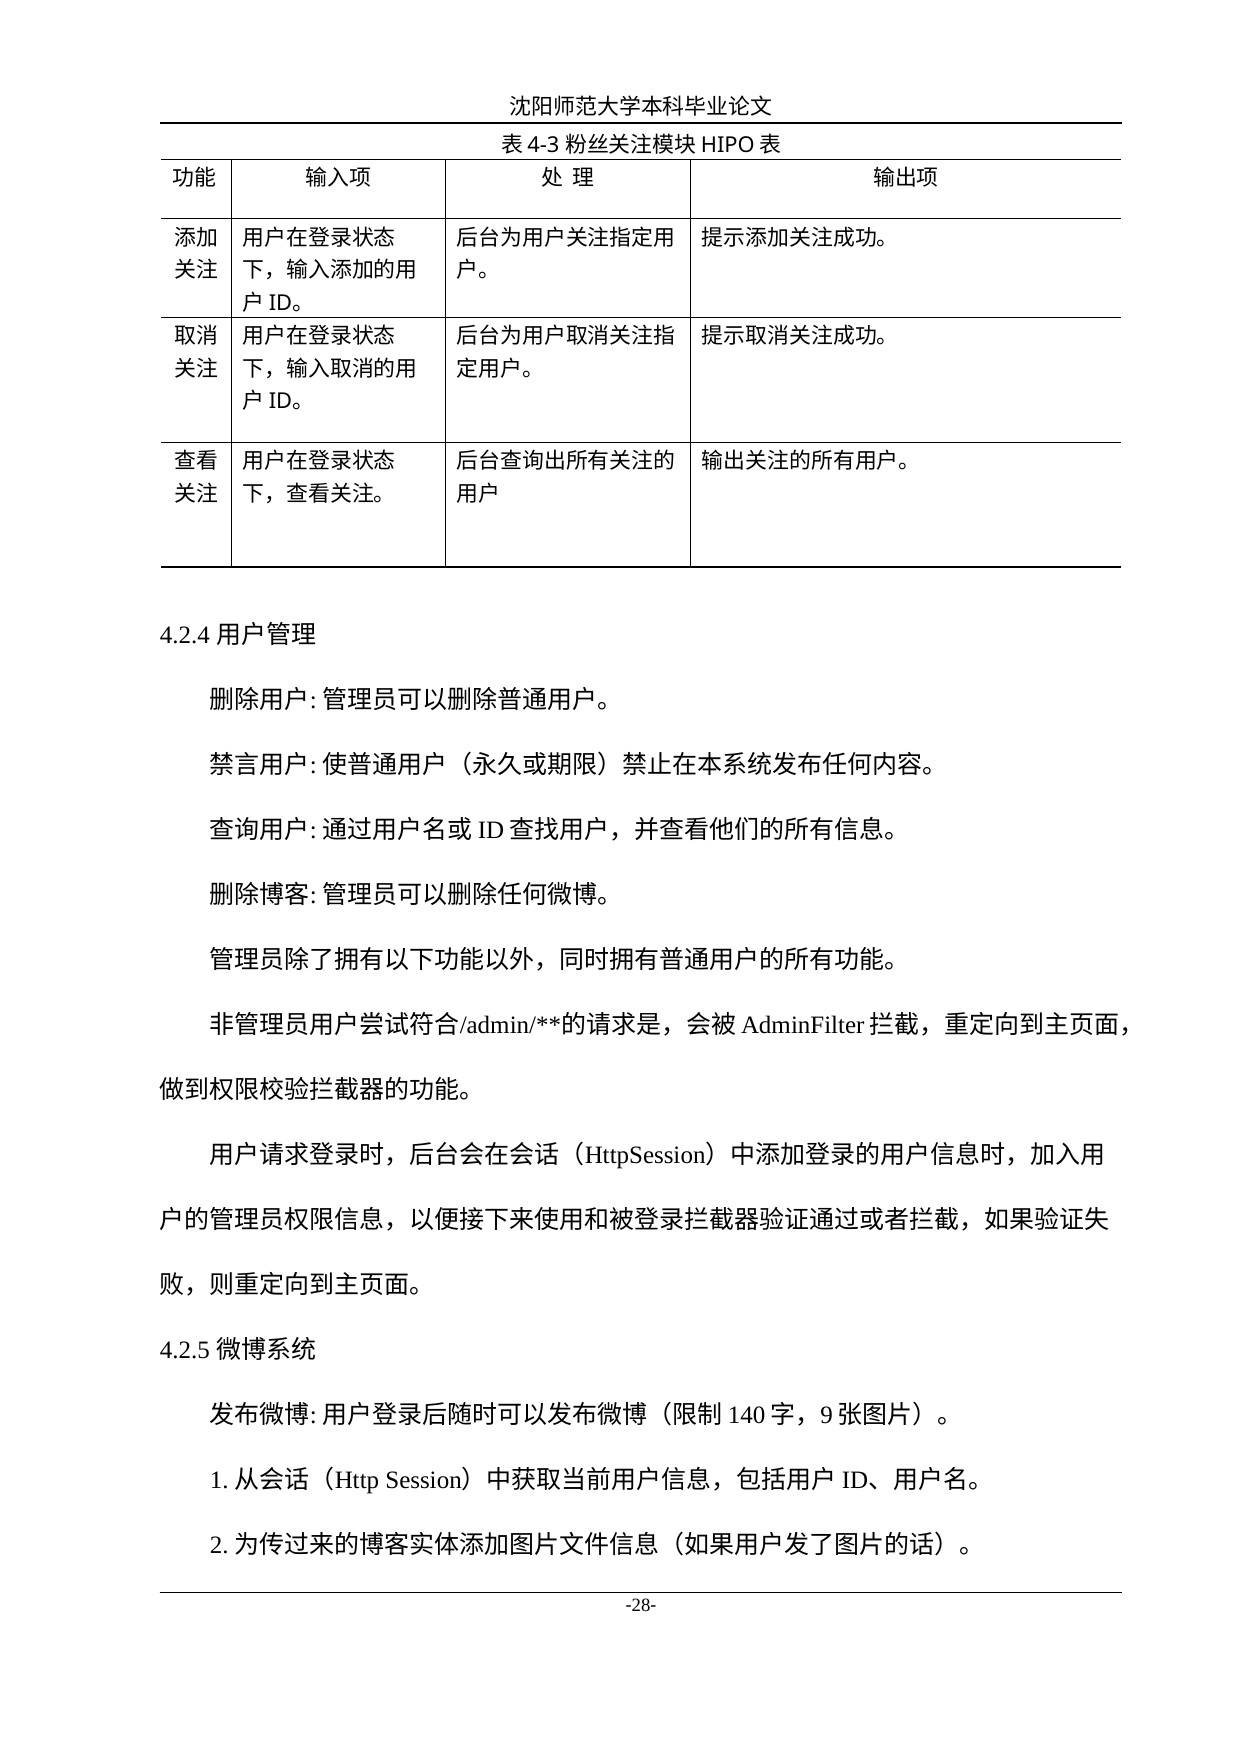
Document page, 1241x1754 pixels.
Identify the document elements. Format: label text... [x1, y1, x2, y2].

text 1. 从会话（Http Session）中获取当前用户信息，包括用户ID、用户名。 [159, 1445, 1122, 1510]
table_header 处 理 [446, 160, 690, 218]
table_cell 添加关注 [161, 219, 231, 317]
text 删除博客: 管理员可以删除任何微博。 [159, 860, 1122, 925]
text 非管理员用户尝试符合/admin/**的请求是，会被AdminFilter拦截，重定向到主页面，做到权限校验拦截器的功能。 [159, 990, 1122, 1120]
text 查询用户: 通过用户名或ID查找用户，并查看他们的所有信息。 [159, 795, 1122, 860]
table_cell 用户在登录状态下，查看关注。 [232, 443, 445, 566]
subtitle 4.2.4 用户管理 [159, 600, 1122, 665]
table_cell 输出关注的所有用户。 [691, 443, 1121, 566]
text 用户请求登录时，后台会在会话（HttpSession）中添加登录的用户信息时，加入用户的管理员权限信息，以便接下来使用和被登录拦截器验证通过或者拦截，如果验证失败，则重定向到主页面。 [159, 1120, 1122, 1315]
table_cell 后台查询出所有关注的用户 [446, 443, 690, 566]
table_header 输入项 [232, 160, 445, 218]
table_cell 用户在登录状态下，输入取消的用户ID。 [232, 318, 445, 442]
table_cell 后台为用户取消关注指定用户。 [446, 318, 690, 442]
text 发布微博: 用户登录后随时可以发布微博（限制140字，9张图片）。 [159, 1380, 1122, 1445]
text 删除用户: 管理员可以删除普通用户。 [159, 665, 1122, 730]
text 禁言用户: 使普通用户（永久或期限）禁止在本系统发布任何内容。 [159, 730, 1122, 795]
table_cell 取消关注 [161, 318, 231, 442]
text 管理员除了拥有以下功能以外，同时拥有普通用户的所有功能。 [159, 925, 1122, 990]
table_header 输出项 [691, 160, 1121, 218]
table_cell 提示添加关注成功。 [691, 219, 1121, 317]
table_cell 提示取消关注成功。 [691, 318, 1121, 442]
text 表4-3 粉丝关注模块HIPO表 [159, 126, 1122, 159]
table_cell 查看关注 [161, 443, 231, 566]
table_header 功能 [161, 160, 231, 218]
table_cell 后台为用户关注指定用户。 [446, 219, 690, 317]
table_cell 用户在登录状态下，输入添加的用户ID。 [232, 219, 445, 317]
subtitle 4.2.5 微博系统 [159, 1315, 1122, 1380]
text 2. 为传过来的博客实体添加图片文件信息（如果用户发了图片的话）。 [159, 1510, 1122, 1575]
